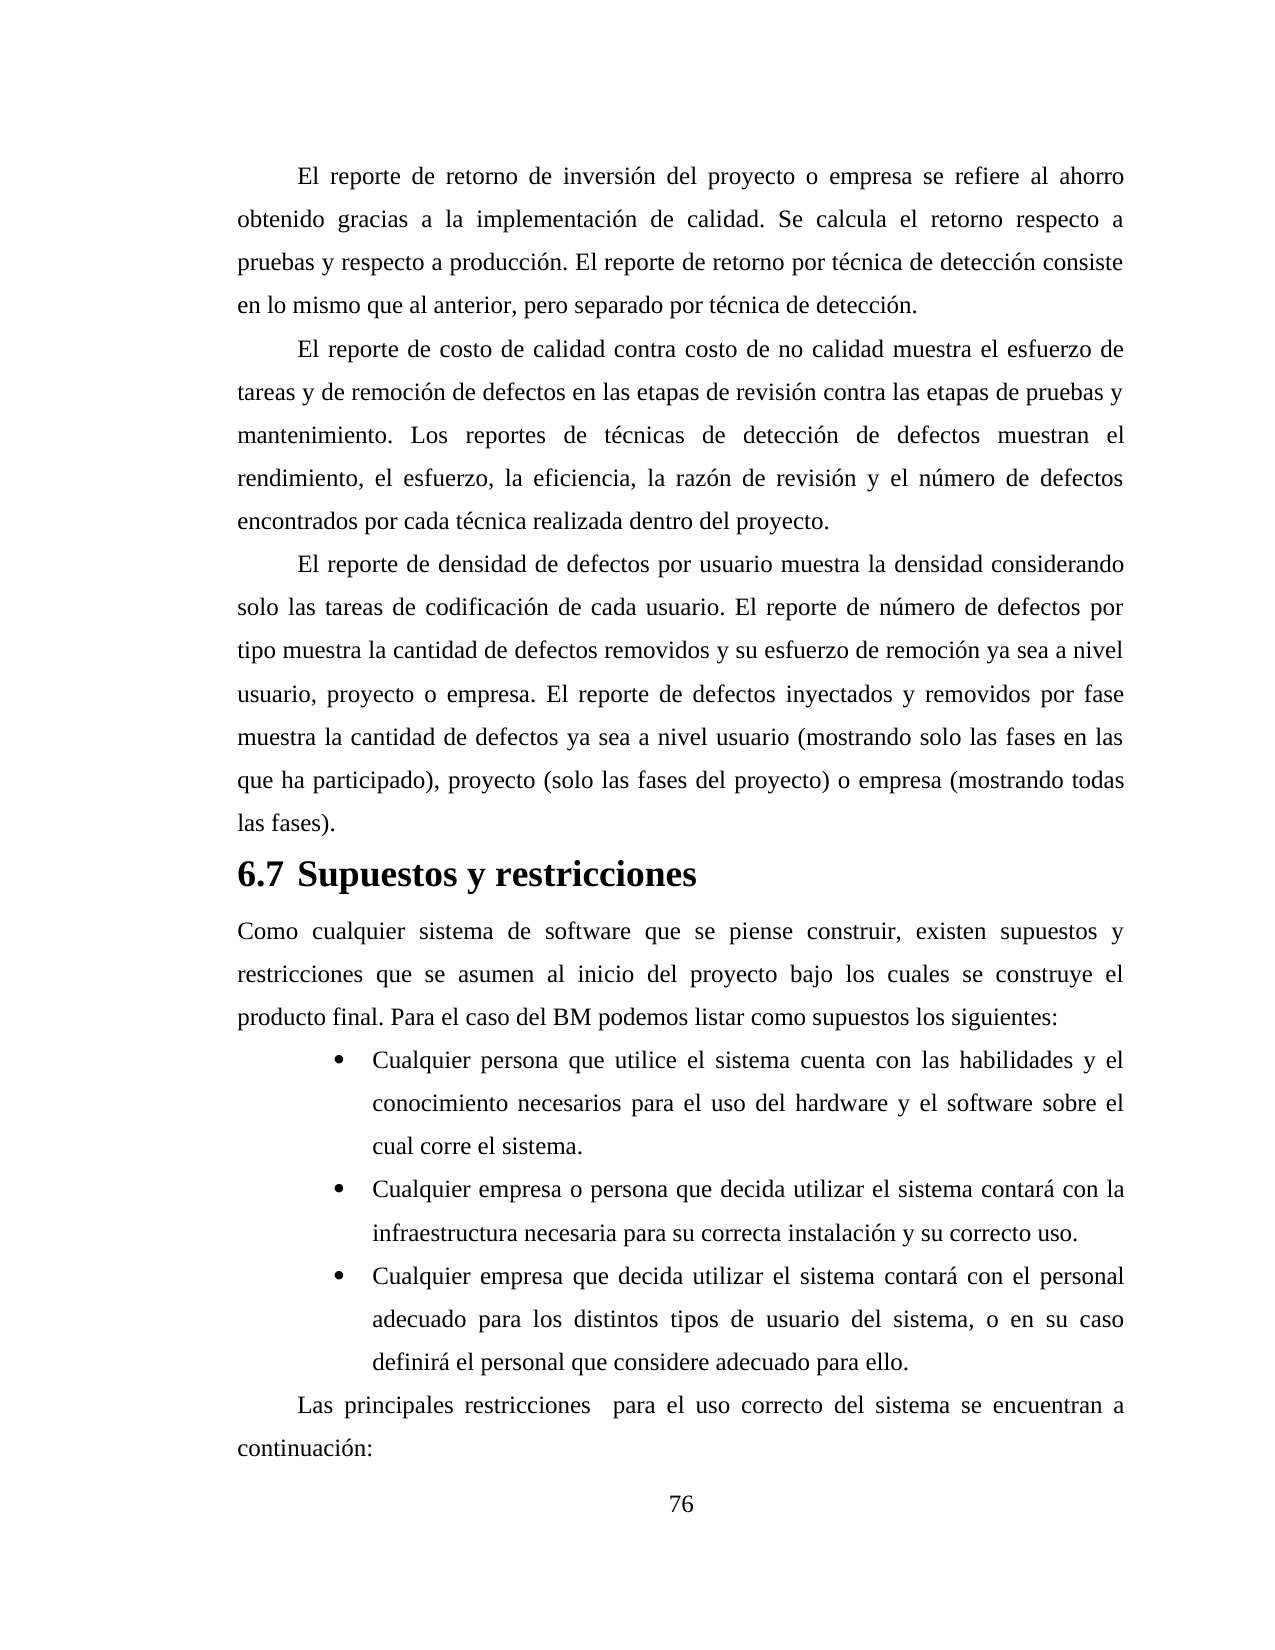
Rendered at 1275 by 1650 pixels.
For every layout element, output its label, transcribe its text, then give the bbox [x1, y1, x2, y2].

text El reporte de retorno de inversión del proyecto o empresa se refiere al ahorro obtenido gracias a la implementación de calidad. Se calcula el retorno respecto a pruebas y respecto a producción. El reporte de retorno por técnica de detección consiste en lo mismo que al anterior, pero separado por técnica de detección. [237, 161, 1125, 319]
list Cualquier persona que utilice el sistema cuenta con las habilidades y el conocimiento necesarios para el uso del hardware y el software sobre el cual corre el sistema. [334, 1045, 1125, 1160]
list Cualquier empresa o persona que decida utilizar el sistema contará con la infraestructura necesaria para su correcta instalación y su correcto uso. [334, 1174, 1125, 1246]
text Como cualquier sistema de software que se piense construir, existen supuestos y restricciones que se asumen al inicio del proyecto bajo los cuales se construye el producto final. Para el caso del BM podemos listar como supuestos los siguientes: [237, 916, 1125, 1031]
text Las principales restricciones para el uso correcto del sistema se encuentran a continuación: [237, 1390, 1125, 1462]
text El reporte de densidad de defectos por usuario muestra la densidad considerando solo las tareas de codificación de cada usuario. El reporte de número de defectos por tipo muestra la cantidad de defectos removidos y su esfuerzo de remoción ya sea a nivel usuario, proyecto o empresa. El reporte de defectos inyectados y removidos por fase muestra la cantidad de defectos ya sea a nivel usuario (mostrando solo las fases en las que ha participado), proyecto (solo las fases del proyecto) o empresa (mostrando todas las fases). [237, 549, 1125, 837]
subtitle Supuestos y restricciones [237, 851, 1125, 894]
list Cualquier empresa que decida utilizar el sistema contará con el personal adecuado para los distintos tipos de usuario del sistema, o en su caso definirá el personal que considere adecuado para ello. [334, 1261, 1125, 1376]
text El reporte de costo de calidad contra costo de no calidad muestra el esfuerzo de tareas y de remoción de defectos en las etapas de revisión contra las etapas de pruebas y mantenimiento. Los reportes de técnicas de detección de defectos muestran el rendimiento, el esfuerzo, la eficiencia, la razón de revisión y el número de defectos encontrados por cada técnica realizada dentro del proyecto. [237, 334, 1125, 535]
